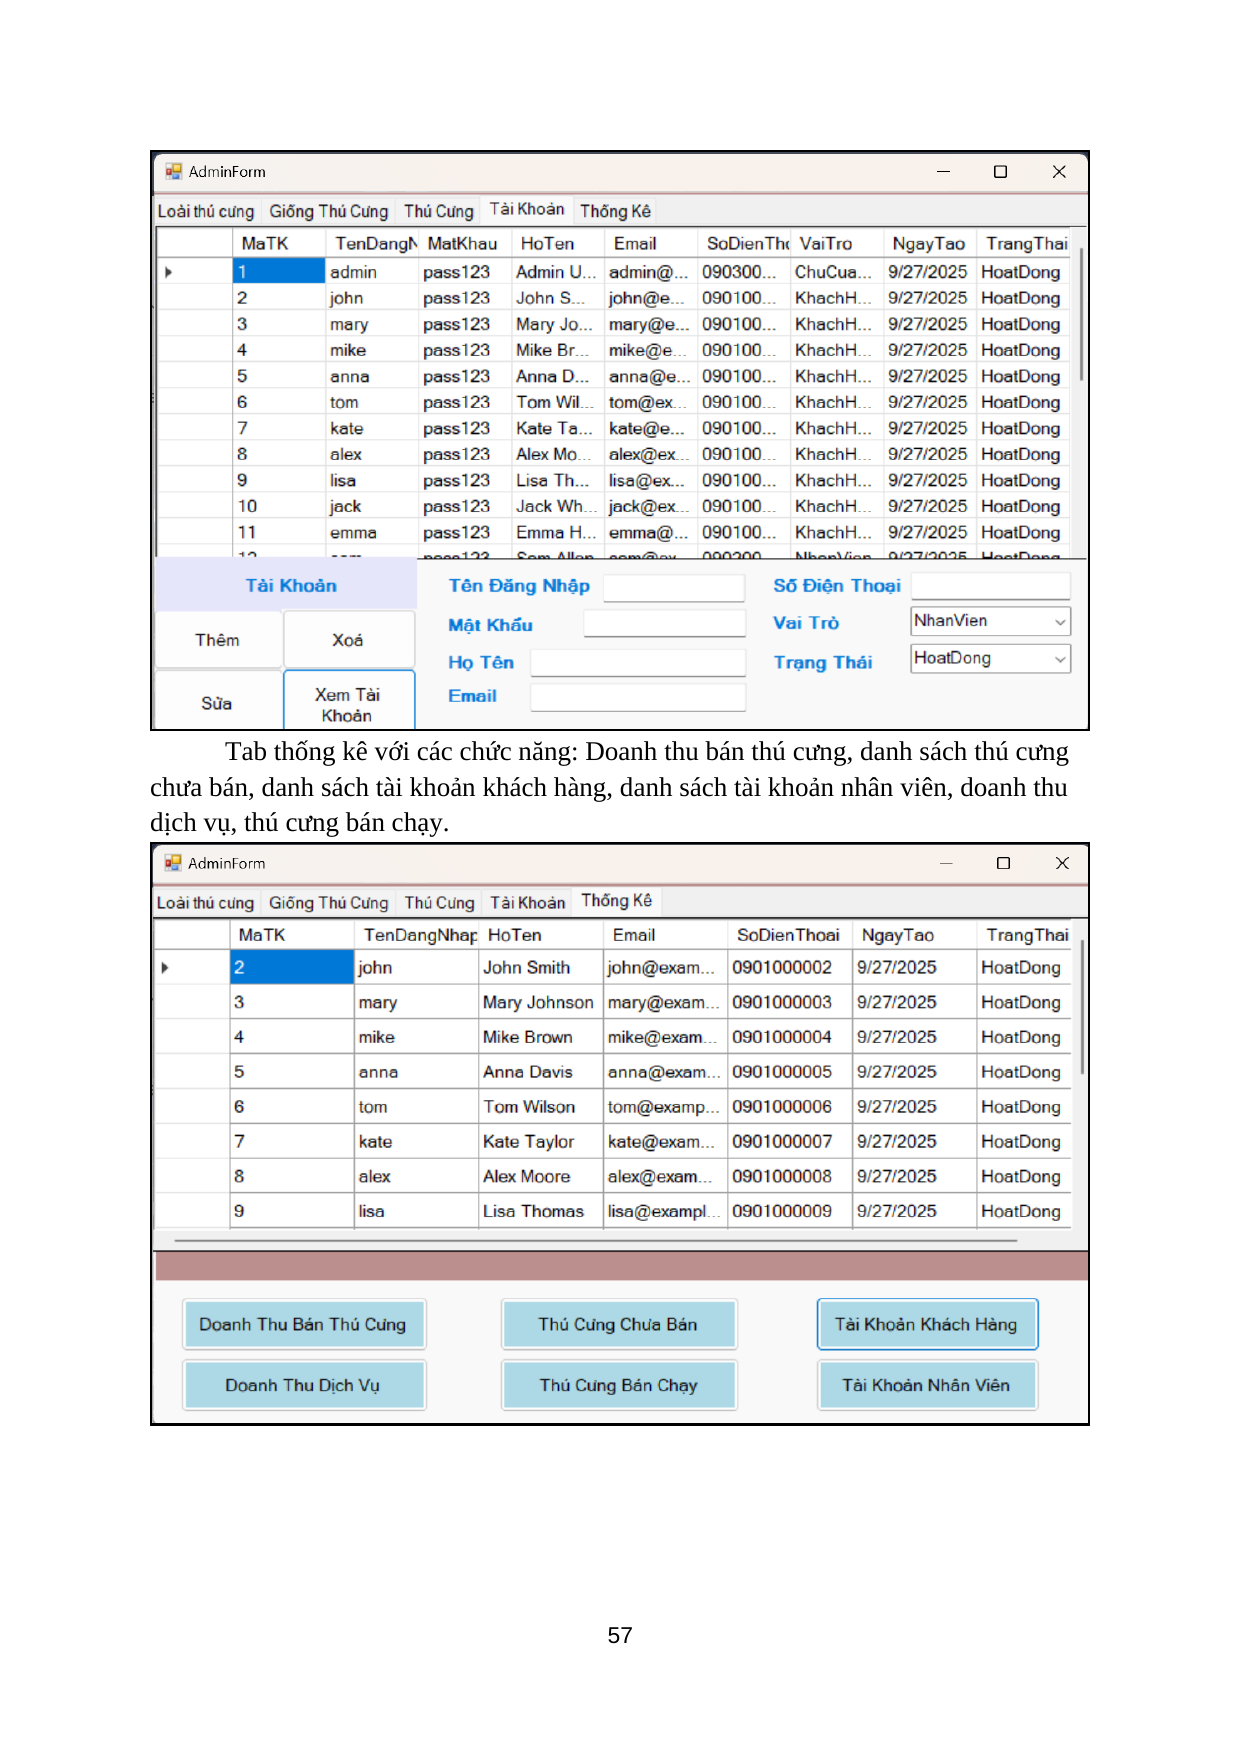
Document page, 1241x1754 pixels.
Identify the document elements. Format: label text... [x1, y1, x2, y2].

picture [152, 844, 1088, 1423]
text Tab thống kê với các chức năng: Doanh thu bán thú cưng, danh sách thú cưng chưa bán, danh sách tài khoản khách hàng, danh sách tài khoản nhân viên, doanh thu dịch vụ, thú cưng bán chạy. [150, 735, 1090, 838]
picture [152, 152, 1088, 729]
